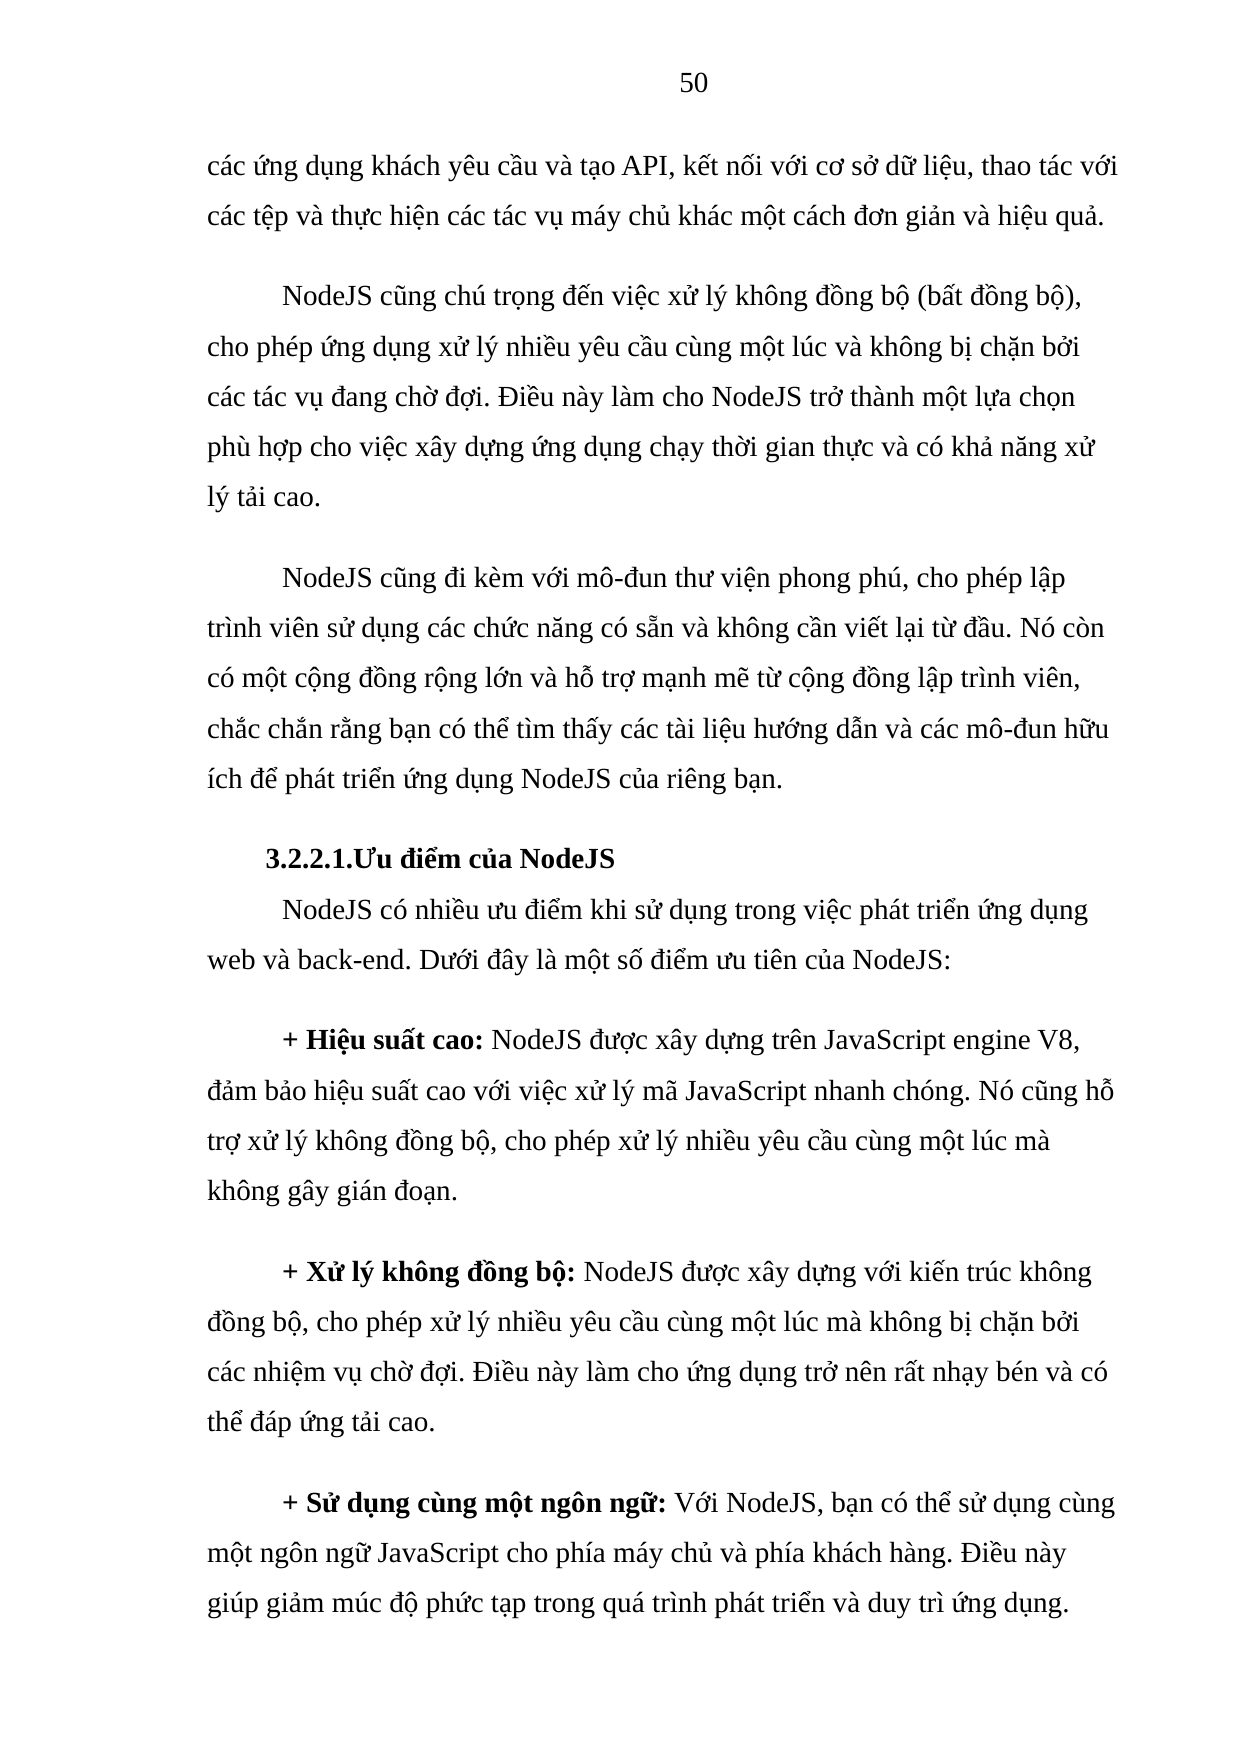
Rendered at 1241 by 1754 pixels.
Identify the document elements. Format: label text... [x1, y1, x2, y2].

text + Sử dụng cùng một ngôn ngữ: Với NodeJS, bạn có thể sử dụng cùng một ngôn ngữ JavaScript cho phía máy chủ và phía khách hàng. Điều này giúp giảm múc độ phức tạp trong quá trình phát triển và duy trì ứng dụng. [207, 1485, 1122, 1619]
text + Xử lý không đồng bộ: NodeJS được xây dựng với kiến trúc không đồng bộ, cho phép xử lý nhiều yêu cầu cùng một lúc mà không bị chặn bởi các nhiệm vụ chờ đợi. Điều này làm cho ứng dụng trở nên rất nhạy bén và có thể đáp ứng tải cao. [207, 1254, 1122, 1438]
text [207, 148, 1122, 232]
text + Hiệu suất cao: NodeJS được xây dựng trên JavaScript engine V8, đảm bảo hiệu suất cao với việc xử lý mã JavaScript nhanh chóng. Nó cũng hỗ trợ xử lý không đồng bộ, cho phép xử lý nhiều yêu cầu cùng một lúc mà không gây gián đoạn. [207, 1022, 1122, 1207]
text NodeJS cũng chú trọng đến việc xử lý không đồng bộ (bất đồng bộ), cho phép ứng dụng xử lý nhiều yêu cầu cùng một lúc và không bị chặn bởi các tác vụ đang chờ đợi. Điều này làm cho NodeJS trở thành một lựa chọn phù hợp cho việc xây dựng ứng dụng chạy thời gian thực và có khả năng xử lý tải cao. [207, 278, 1122, 513]
text NodeJS có nhiều ưu điểm khi sử dụng trong việc phát triển ứng dụng web và back-end. Dưới đây là một số điểm ưu tiên của NodeJS: [207, 892, 1122, 976]
subtitle 3.2.2.1.Ưu điểm của NodeJS [207, 841, 1122, 875]
text NodeJS cũng đi kèm với mô-đun thư viện phong phú, cho phép lập trình viên sử dụng các chức năng có sẵn và không cần viết lại từ đầu. Nó còn có một cộng đồng rộng lớn và hỗ trợ mạnh mẽ từ cộng đồng lập trình viên, chắc chắn rằng bạn có thể tìm thấy các tài liệu hướng dẫn và các mô-đun hữu ích để phát triển ứng dụng NodeJS của riêng bạn. [207, 560, 1122, 795]
